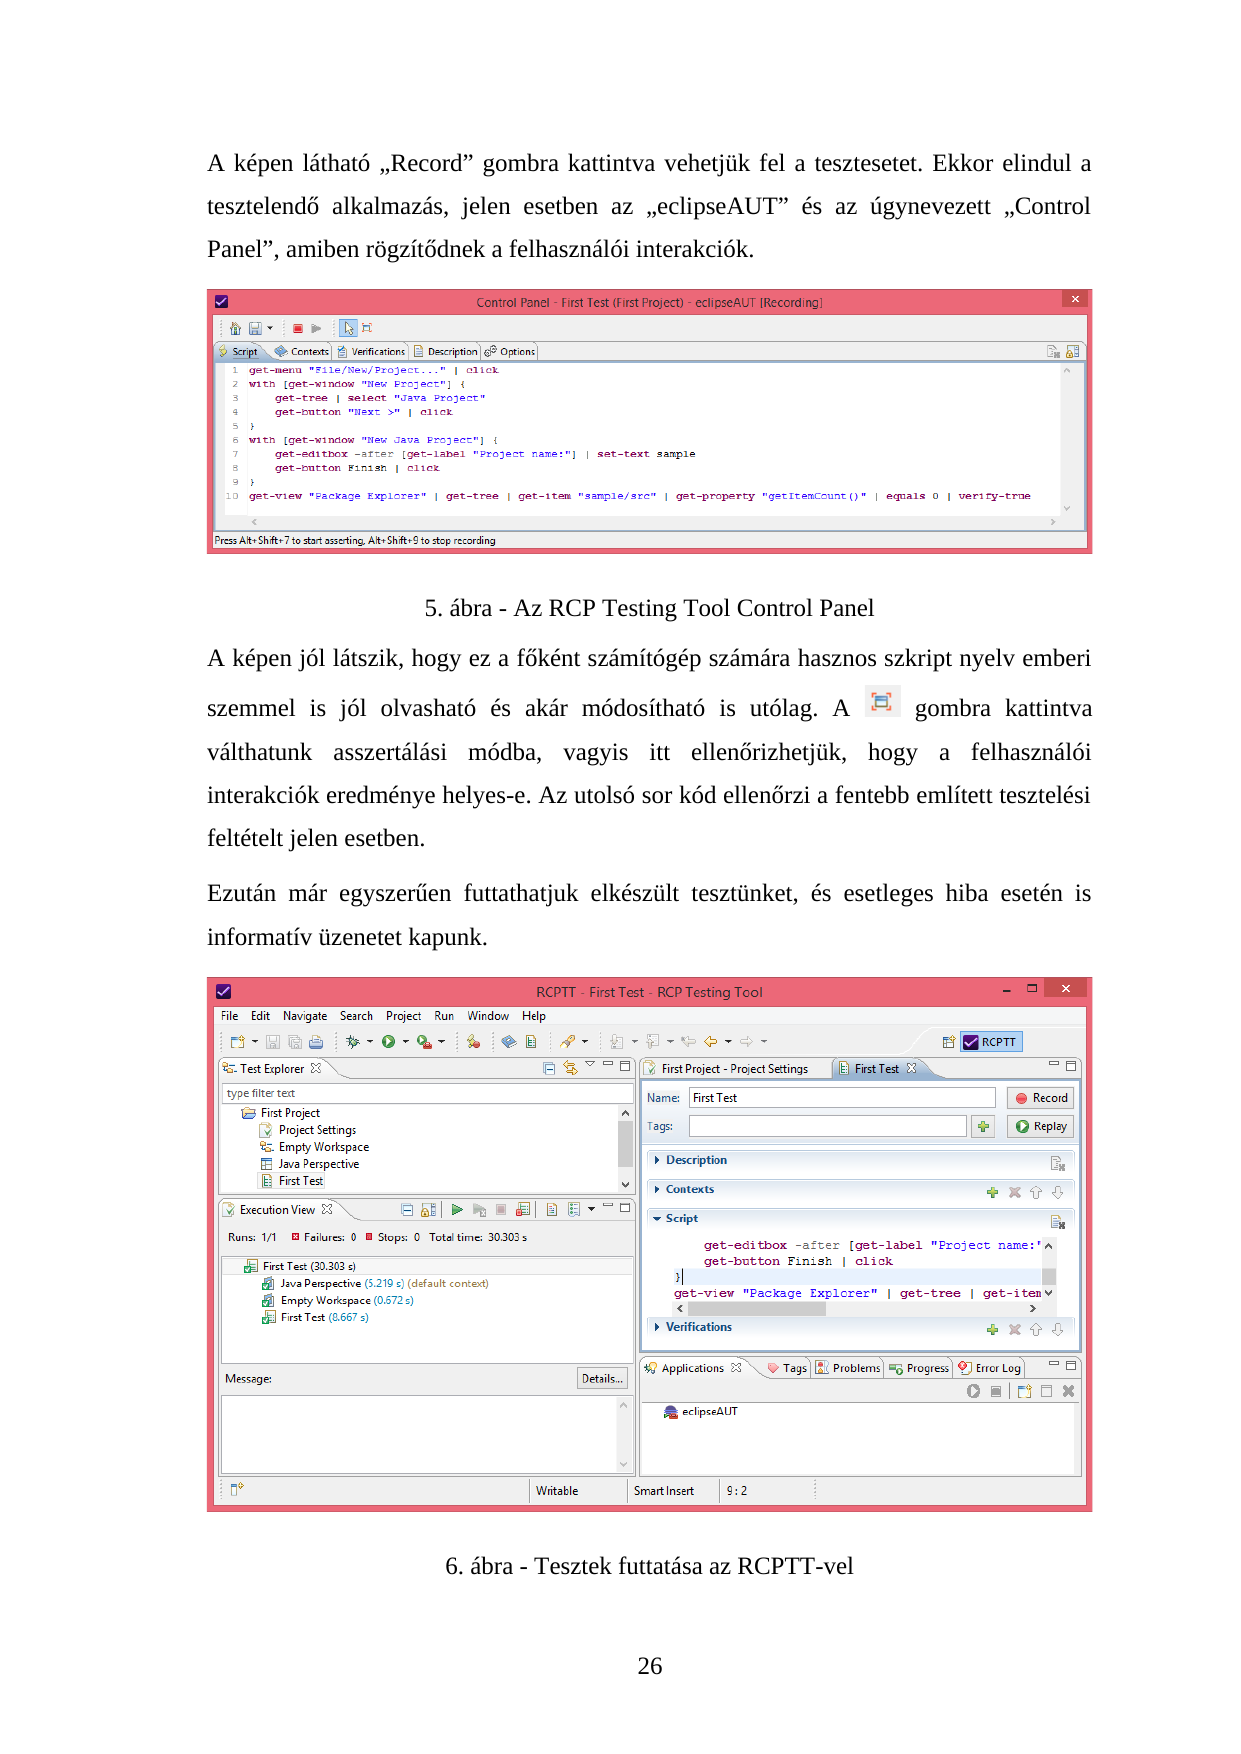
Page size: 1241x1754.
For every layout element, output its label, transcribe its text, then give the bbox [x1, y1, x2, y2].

text A képen jól látszik, hogy ez a főként számítógép számára hasznos szkript nyelv emberi szemmel is jól olvasható és akár módosítható is utólag. A gombra kattintva válthatunk asszertálási módba, vagyis itt ellenőrizhetjük, hogy a felhasználói interakciók eredménye helyes-e. Az utolsó sor kód ellenőrzi a fentebb említett tesztelési feltételt jelen esetben. [207, 643, 1092, 852]
picture [864, 685, 901, 717]
picture [206, 977, 1093, 1512]
text Ezután már egyszerűen futtathatjuk elkészült tesztünket, és esetleges hiba esetén is informatív üzenetet kapunk. [207, 878, 1092, 950]
picture [206, 289, 1093, 554]
text A képen látható „Record” gombra kattintva vehetjük fel a tesztesetet. Ekkor elindul a tesztelendő alkalmazás, jelen esetben az „eclipseAUT” és az úgynevezett „Control Panel”, amiben rögzítődnek a felhasználói interakciók. [207, 148, 1092, 263]
